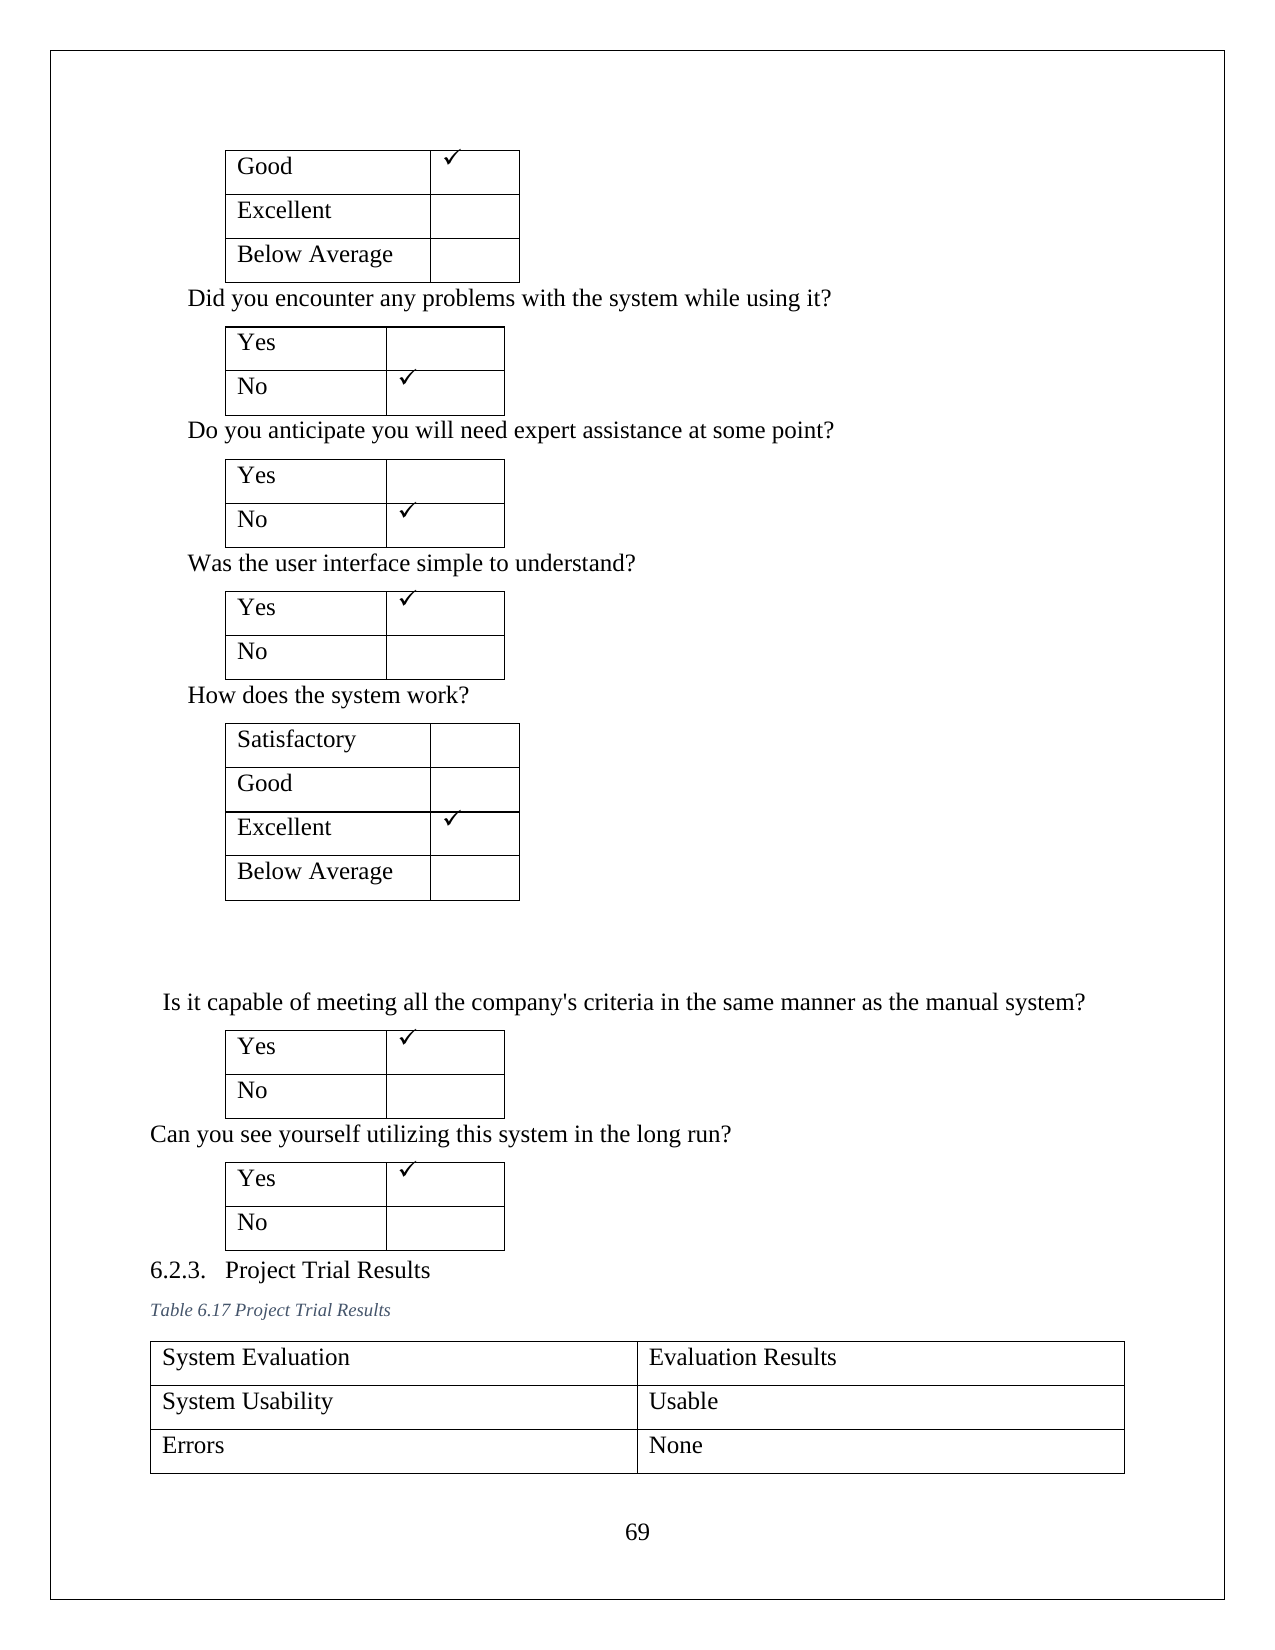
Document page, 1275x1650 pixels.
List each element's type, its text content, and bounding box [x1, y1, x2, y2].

table_header [387, 1163, 504, 1206]
table_header [387, 592, 504, 635]
table_cell [431, 239, 519, 282]
table_cell [431, 151, 519, 194]
table_cell No [226, 1207, 386, 1250]
table_header [431, 724, 519, 767]
table_header System Evaluation [151, 1342, 637, 1385]
table_cell [387, 371, 504, 414]
table_cell [431, 813, 519, 855]
text Was the user interface simple to understand? [187, 548, 1125, 577]
table_header Yes [226, 460, 386, 503]
table_header Yes [226, 1031, 386, 1074]
text Do you anticipate you will need expert assistance at some point? [187, 416, 1125, 444]
table_cell [387, 504, 504, 547]
table_header Yes [226, 1163, 386, 1206]
table_cell [387, 636, 504, 679]
text Is it capable of meeting all the company's criteria in the same manner as the manual system? [150, 987, 1125, 1016]
table_cell No [226, 636, 386, 679]
table_header Yes [226, 328, 386, 370]
table_cell [387, 1075, 504, 1118]
table_header Satisfactory [226, 724, 430, 767]
table_cell System Usability [151, 1386, 637, 1429]
table_cell Good [226, 768, 430, 811]
table_header Yes [226, 592, 386, 635]
table_cell None [638, 1430, 1124, 1473]
table_cell [431, 195, 519, 238]
table_cell Below Average [226, 239, 430, 282]
table_cell [387, 1207, 504, 1250]
table_header [387, 328, 504, 370]
table_header Evaluation Results [638, 1342, 1124, 1385]
table_cell No [226, 371, 386, 414]
table_header [387, 1031, 504, 1074]
table_cell Errors [151, 1430, 637, 1473]
subtitle Project Trial Results [150, 1256, 1125, 1284]
list How does the system work? [187, 680, 1125, 709]
table_cell No [226, 1075, 386, 1118]
table_cell Excellent [226, 195, 430, 238]
table_cell Below Average [226, 856, 430, 899]
table_cell [431, 768, 519, 811]
table_cell Good [226, 151, 430, 194]
table_cell [431, 856, 519, 899]
table_cell Excellent [226, 813, 430, 855]
text Did you encounter any problems with the system while using it? [187, 283, 1125, 312]
table_header [387, 460, 504, 503]
table_cell No [226, 504, 386, 547]
text Can you see yourself utilizing this system in the long run? [150, 1119, 1125, 1148]
table_cell Usable [638, 1386, 1124, 1429]
